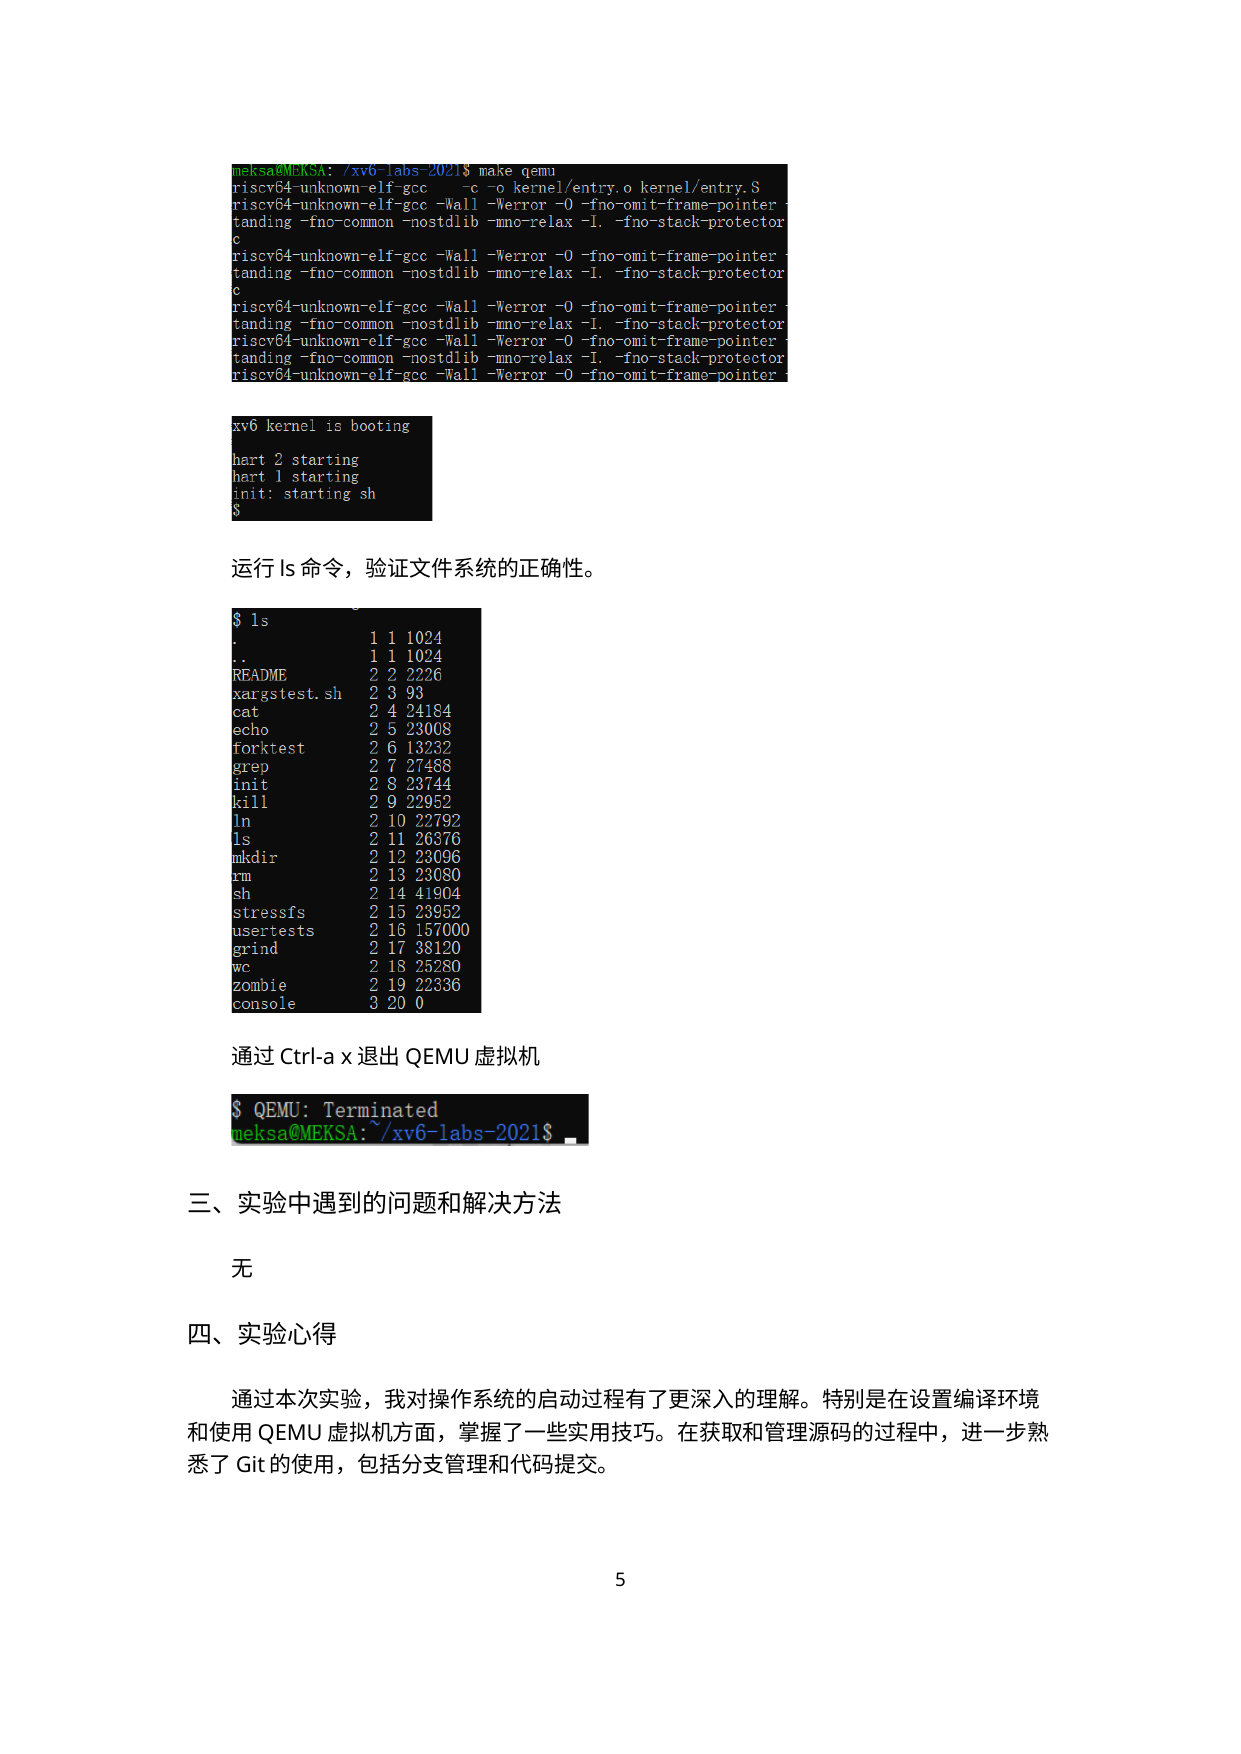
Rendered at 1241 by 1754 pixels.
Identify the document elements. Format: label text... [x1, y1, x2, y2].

text 三、实验中遇到的问题和解决方法 [187, 1169, 1053, 1234]
text 运行ls命令，验证文件系统的正确性。 [187, 550, 1053, 583]
picture [231, 1094, 589, 1146]
text 四、实验心得 [187, 1300, 1053, 1365]
picture [231, 416, 433, 521]
picture [231, 164, 788, 382]
picture [231, 608, 482, 1013]
text 通过Ctrl-a x退出QEMU虚拟机 [187, 1038, 1053, 1071]
text 通过本次实验，我对操作系统的启动过程有了更深入的理解。特别是在设置编译环境和使用QEMU虚拟机方面，掌握了一些实用技巧。在获取和管理源码的过程中，进一步熟悉了Git的使用，包括分支管理和代码提交。 [187, 1382, 1053, 1479]
text 无 [187, 1251, 1053, 1283]
